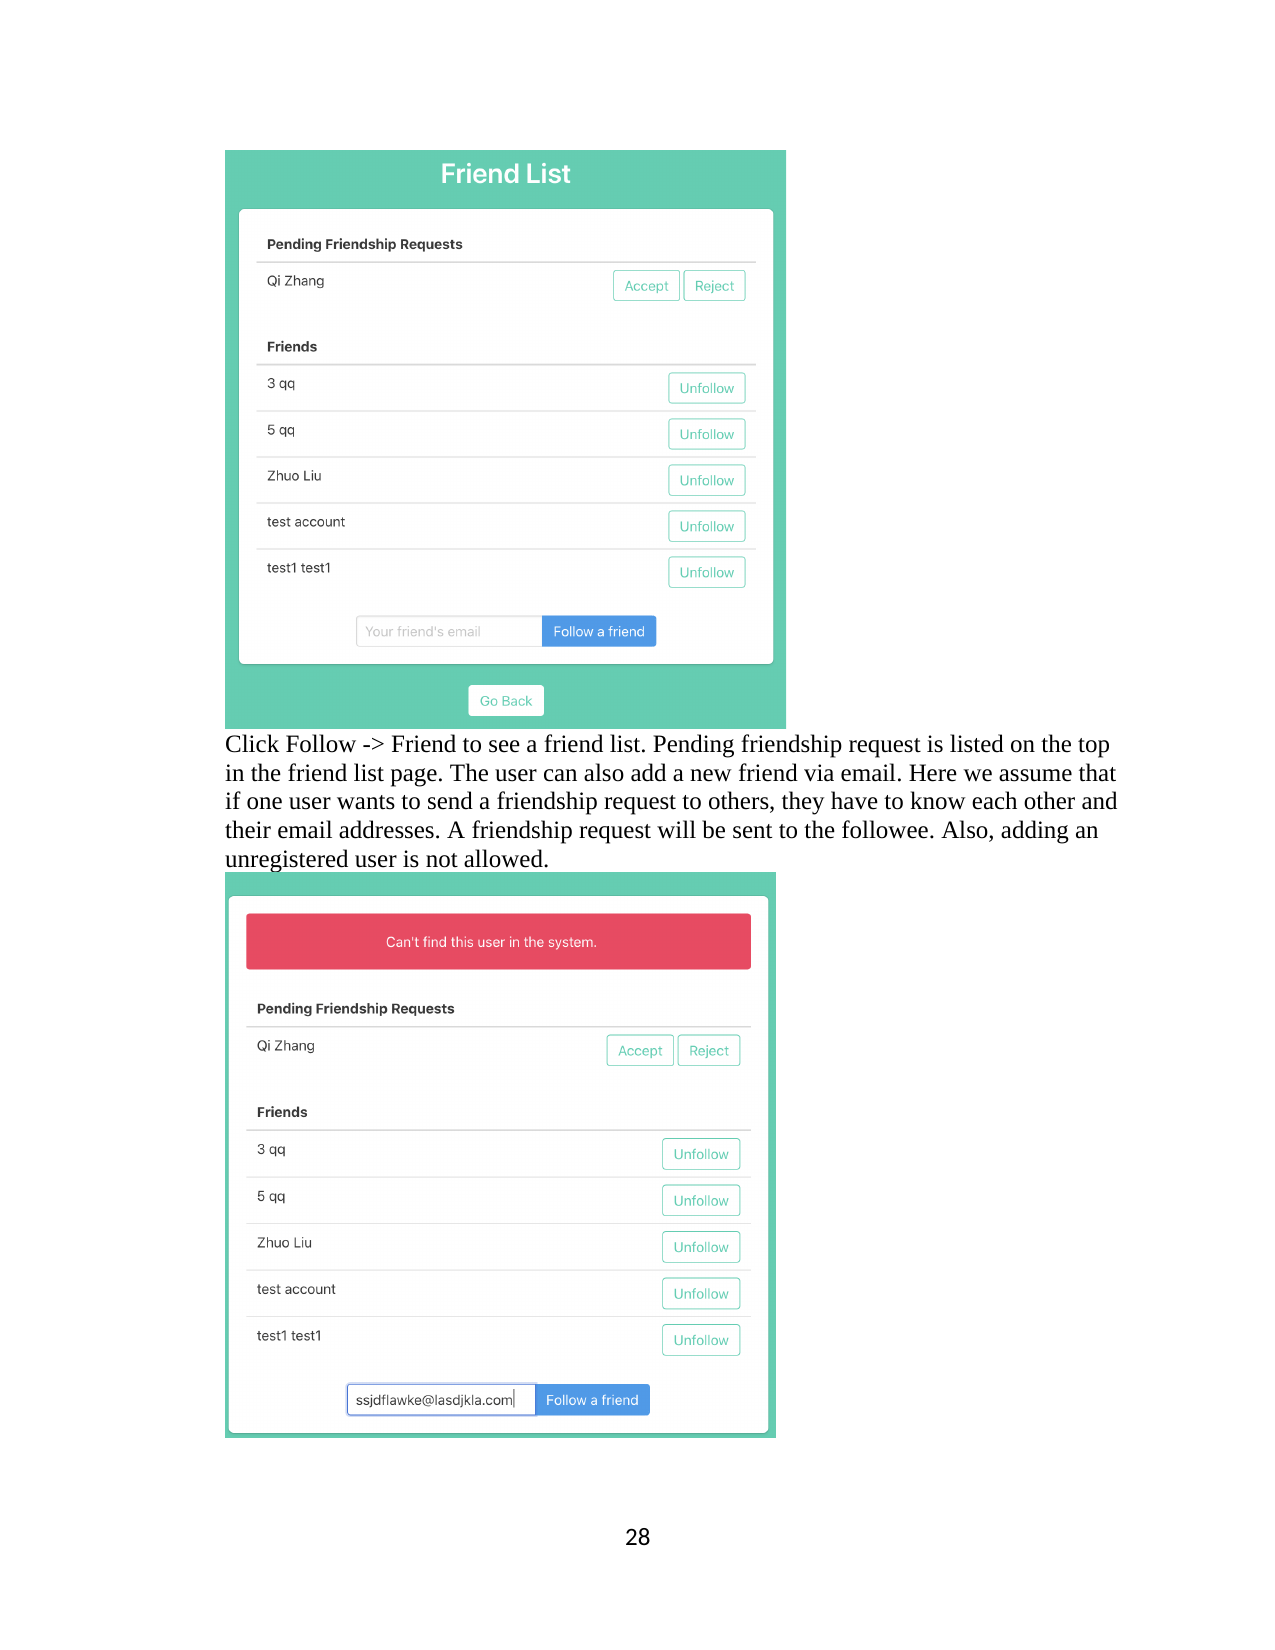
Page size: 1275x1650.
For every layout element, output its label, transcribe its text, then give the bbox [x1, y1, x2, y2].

text Click Follow -> Friend to see a friend list. Pending friendship request is listed on the top in the friend list page. The user can also add a new friend via email. Here we assume that if one user wants to send a friendship request to others, they have to know each other and their email addresses. A friendship request will be sent to the followee. Also, adding an unregistered user is not allowed. [225, 729, 1125, 873]
picture [225, 872, 776, 1438]
picture [225, 150, 787, 729]
